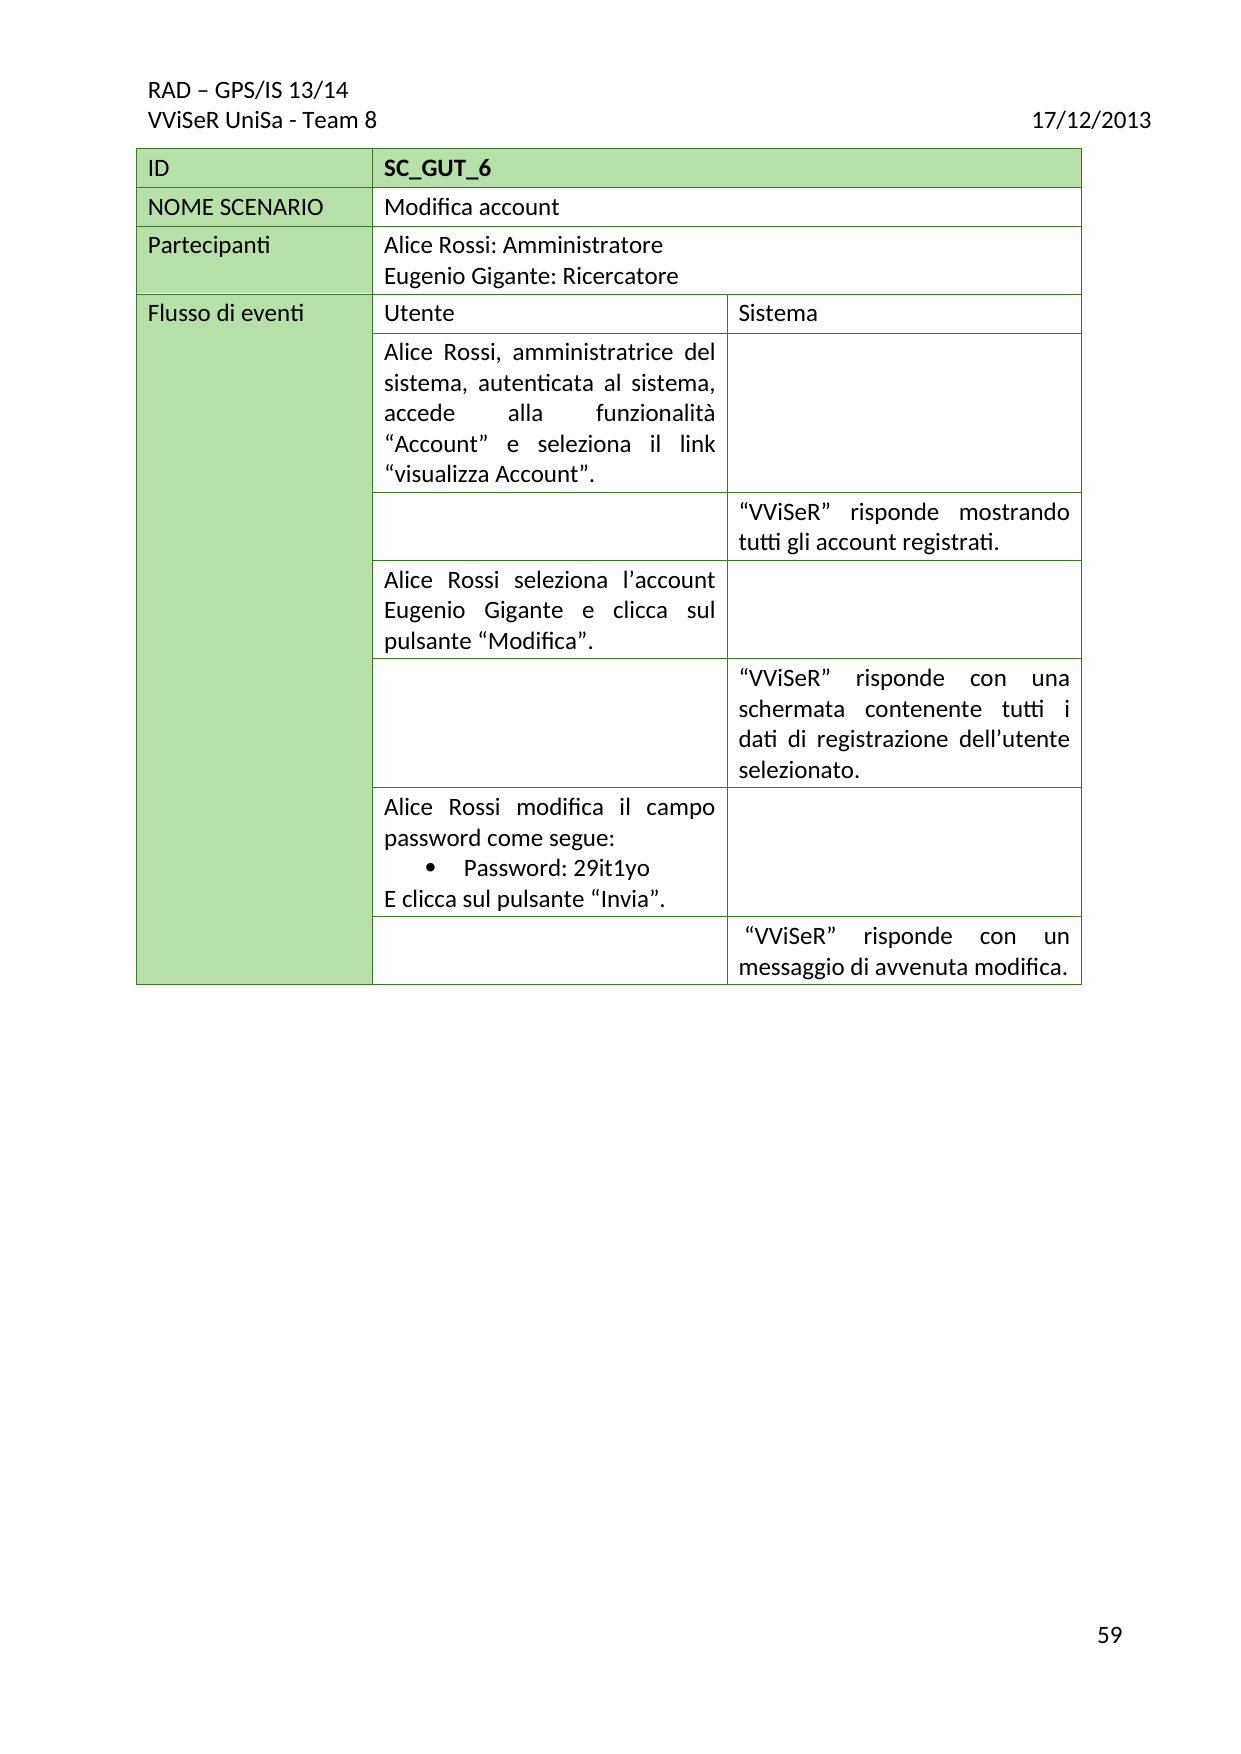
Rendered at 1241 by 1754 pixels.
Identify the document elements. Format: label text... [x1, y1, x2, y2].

table_cell Flusso di eventi [137, 295, 372, 984]
table_cell NOME SCENARIO [137, 188, 372, 226]
table_cell Alice Rossi seleziona l’account Eugenio Gigante e clicca sul pulsante “Modifica”. [373, 561, 727, 658]
table_cell “VViSeR” risponde mostrando tutti gli account registrati. [728, 493, 1081, 560]
table_cell Modifica account [373, 188, 1081, 226]
table_cell [728, 788, 1081, 916]
table_header ID [137, 149, 372, 187]
table_cell Alice Rossi modifica il campo password come segue: Password: 29it1yo E clicca sul pulsante “Invia”. [373, 788, 727, 916]
table_cell [728, 561, 1081, 658]
table_cell Alice Rossi: Amministratore Eugenio Gigante: Ricercatore [373, 227, 1081, 293]
table_cell [373, 659, 727, 787]
table_cell [728, 334, 1081, 492]
table_cell [373, 917, 727, 984]
table_cell “VViSeR” risponde con una schermata contenente tutti i dati di registrazione dell’utente selezionato. [728, 659, 1081, 787]
table_cell Sistema [728, 295, 1081, 332]
table_cell [373, 493, 727, 560]
table_cell Utente [373, 295, 727, 332]
table_header SC_GUT_6 [373, 149, 1081, 187]
table_cell “VViSeR” risponde con un messaggio di avvenuta modifica. [728, 917, 1081, 984]
table_cell Partecipanti [137, 227, 372, 293]
table_cell Alice Rossi, amministratrice del sistema, autenticata al sistema, accede alla funzionalità “Account” e seleziona il link “visualizza Account”. [373, 334, 727, 492]
